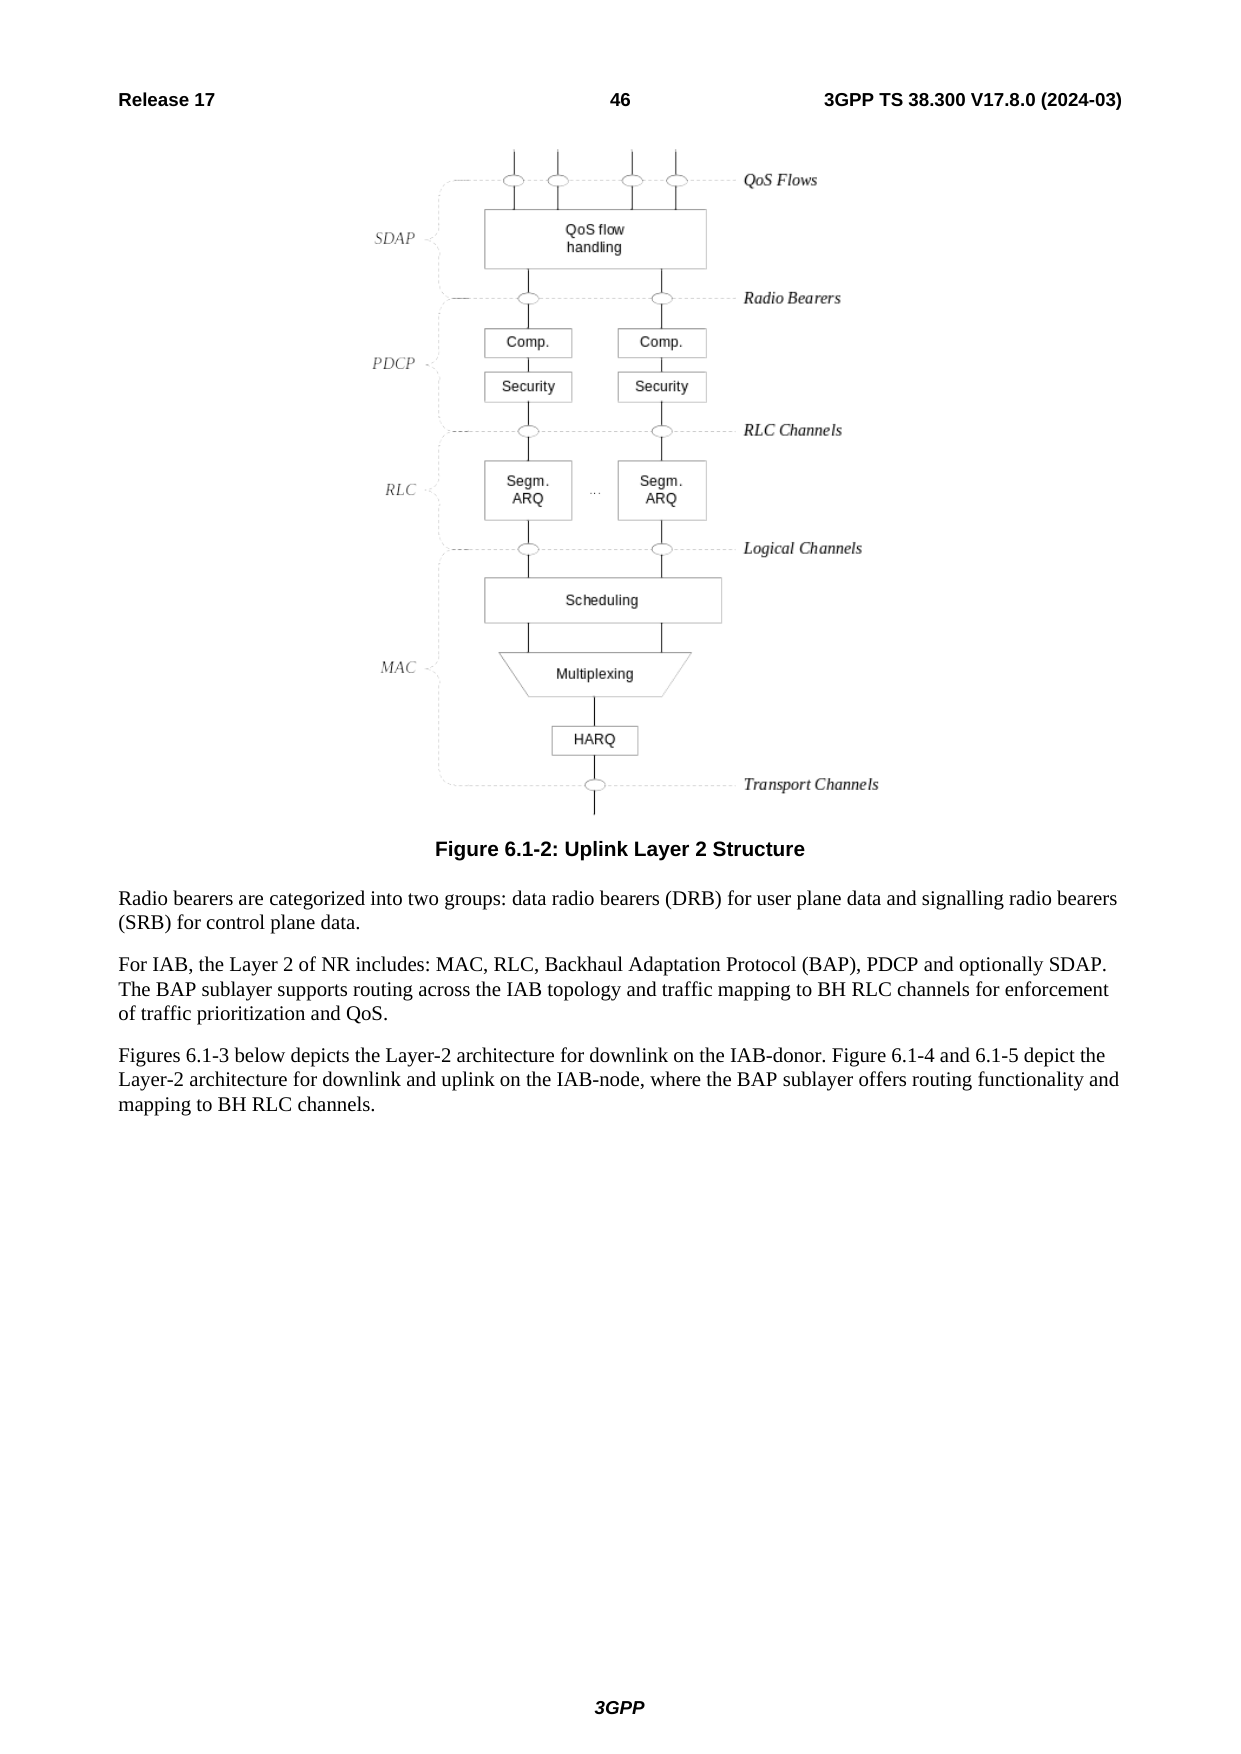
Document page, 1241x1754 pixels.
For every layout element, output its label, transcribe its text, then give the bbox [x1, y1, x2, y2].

text For IAB, the Layer 2 of NR includes: MAC, RLC, Backhaul Adaptation Protocol (BAP), PDCP and optionally SDAP. The BAP sublayer supports routing across the IAB topology and traffic mapping to BH RLC channels for enforcement of traffic prioritization and QoS. [118, 952, 1122, 1024]
text Figure 6.1-2: Uplink Layer 2 Structure [118, 837, 1122, 861]
text Figures 6.1-3 below depicts the Layer-2 architecture for downlink on the IAB-donor. Figure 6.1-4 and 6.1-5 depict the Layer-2 architecture for downlink and uplink on the IAB-node, where the BAP sublayer offers routing functionality and mapping to BH RLC channels. [118, 1043, 1122, 1116]
text Radio bearers are categorized into two groups: data radio bearers (DRB) for user plane data and signalling radio bearers (SRB) for control plane data. [118, 886, 1122, 934]
